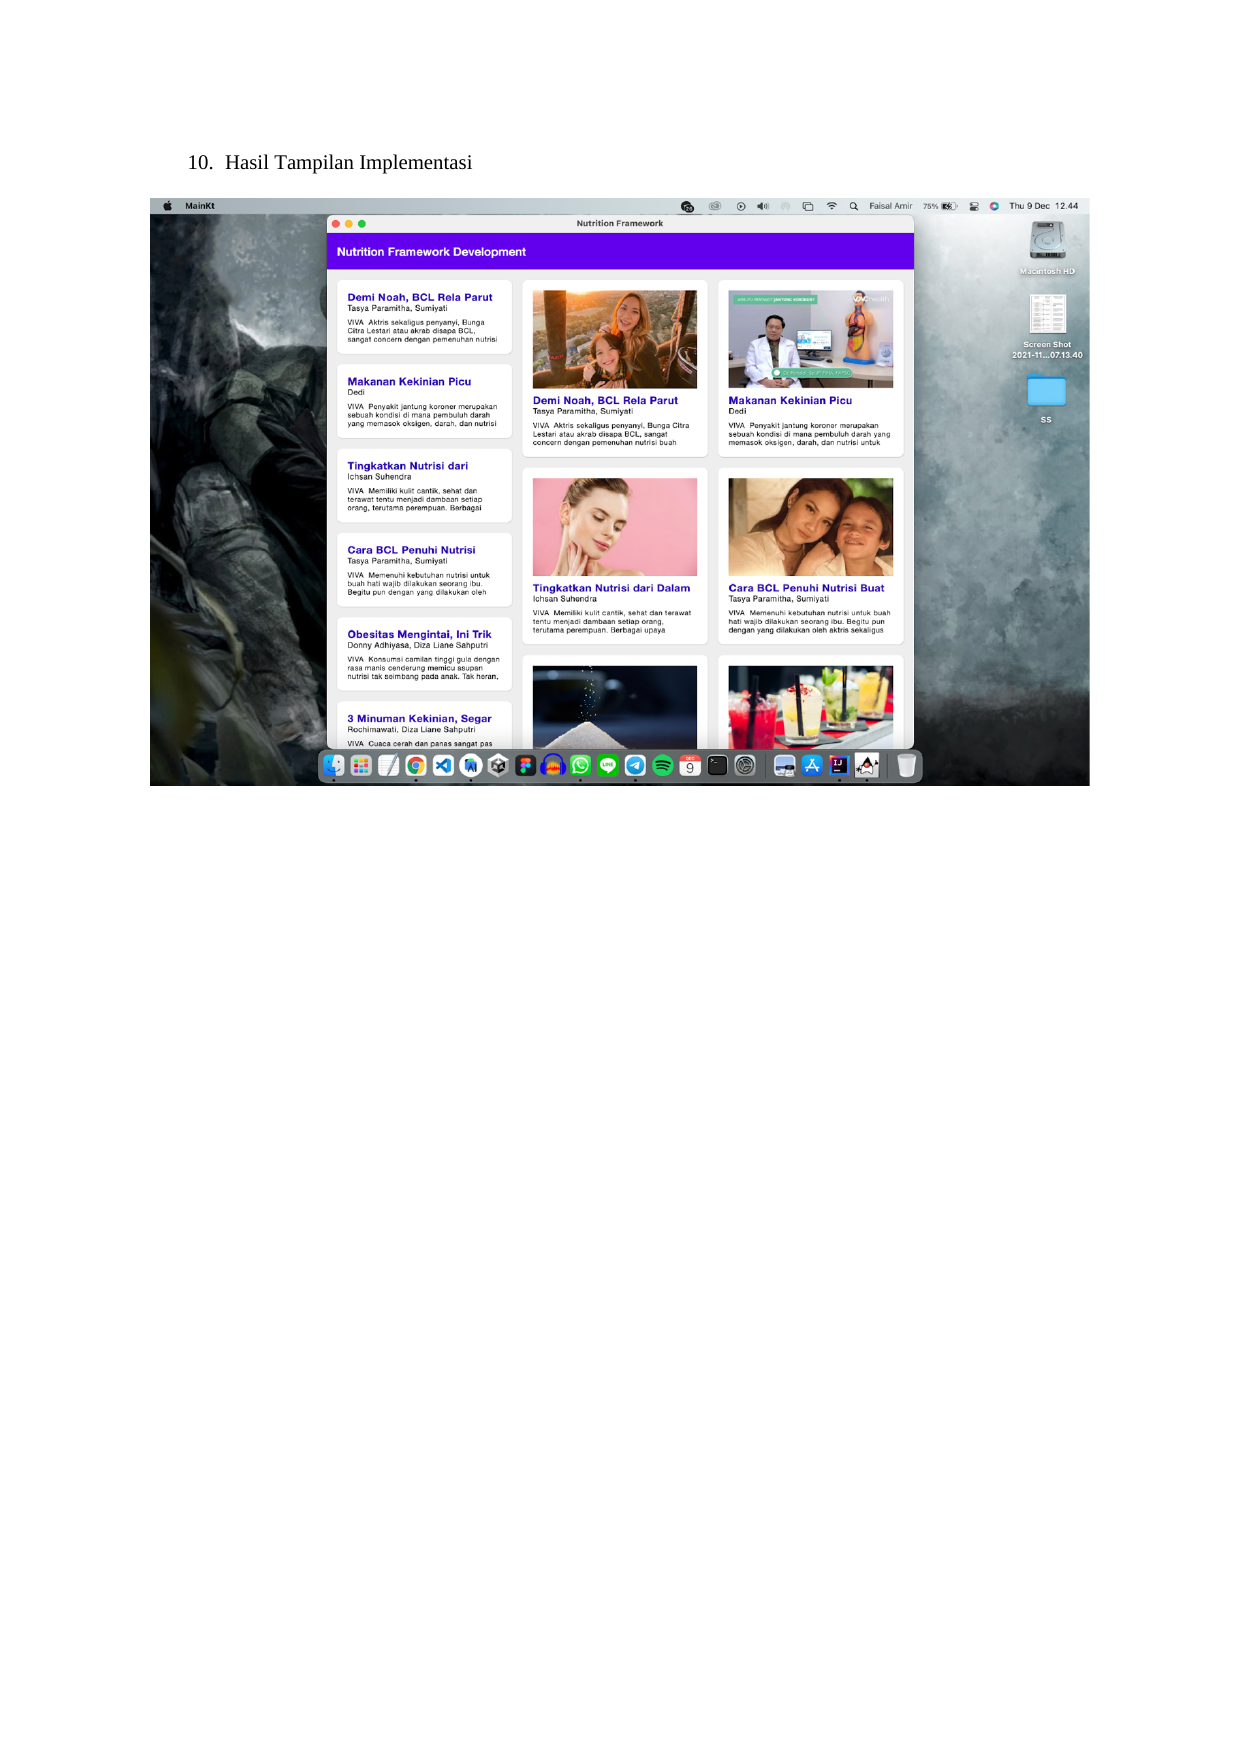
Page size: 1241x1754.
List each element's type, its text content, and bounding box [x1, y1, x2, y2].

picture [150, 198, 1090, 786]
list Hasil Tampilan Implementasi [187, 150, 1090, 174]
